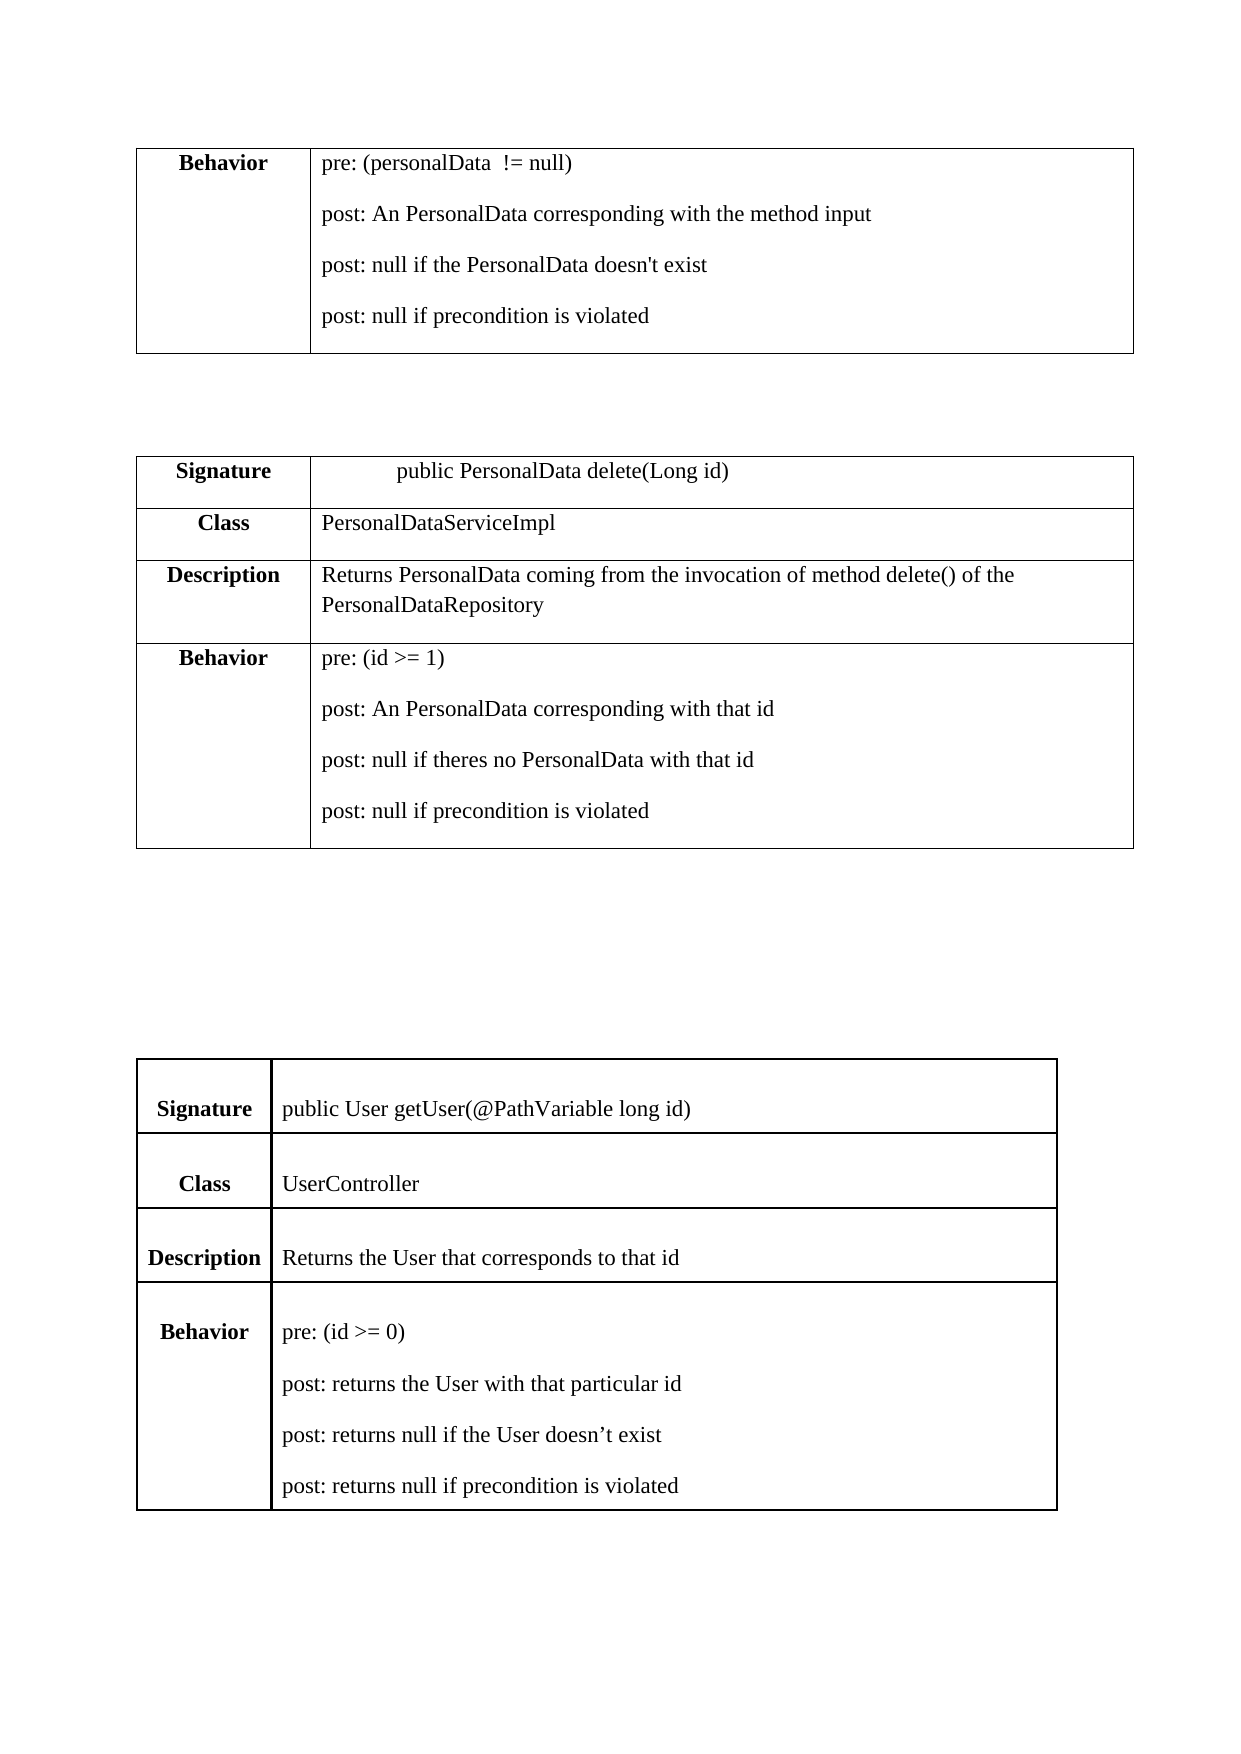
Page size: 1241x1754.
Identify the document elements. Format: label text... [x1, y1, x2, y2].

table_header public PersonalData delete(Long id) [311, 457, 1133, 508]
table_cell Class [137, 509, 310, 560]
table_cell Returns the User that corresponds to that id [273, 1209, 1056, 1281]
table_cell Behavior [137, 644, 310, 848]
table_cell Behavior [138, 1283, 270, 1509]
table_cell Description [138, 1209, 270, 1281]
table_header Signature [138, 1060, 270, 1132]
table_cell Class [138, 1134, 270, 1207]
table_cell pre: (id >= 1) post: An PersonalData corresponding with that id post: null if theres no PersonalData with that id post: null if precondition is violated [311, 644, 1133, 848]
table_cell pre: (id >= 0) post: returns the User with that particular id post: returns null if the User doesn’t exist post: returns null if precondition is violated [273, 1283, 1056, 1509]
table_cell Behavior [137, 149, 310, 353]
table_cell pre: (personalData != null) post: An PersonalData corresponding with the method input post: null if the PersonalData doesn't exist post: null if precondition is violated [311, 149, 1133, 353]
table_header Signature [137, 457, 310, 508]
table_cell Description [137, 561, 310, 642]
table_cell PersonalDataServiceImpl [311, 509, 1133, 560]
table_cell Returns PersonalData coming from the invocation of method delete() of the PersonalDataRepository [311, 561, 1133, 642]
table_header public User getUser(@PathVariable long id) [273, 1060, 1056, 1132]
table_cell UserController [273, 1134, 1056, 1207]
